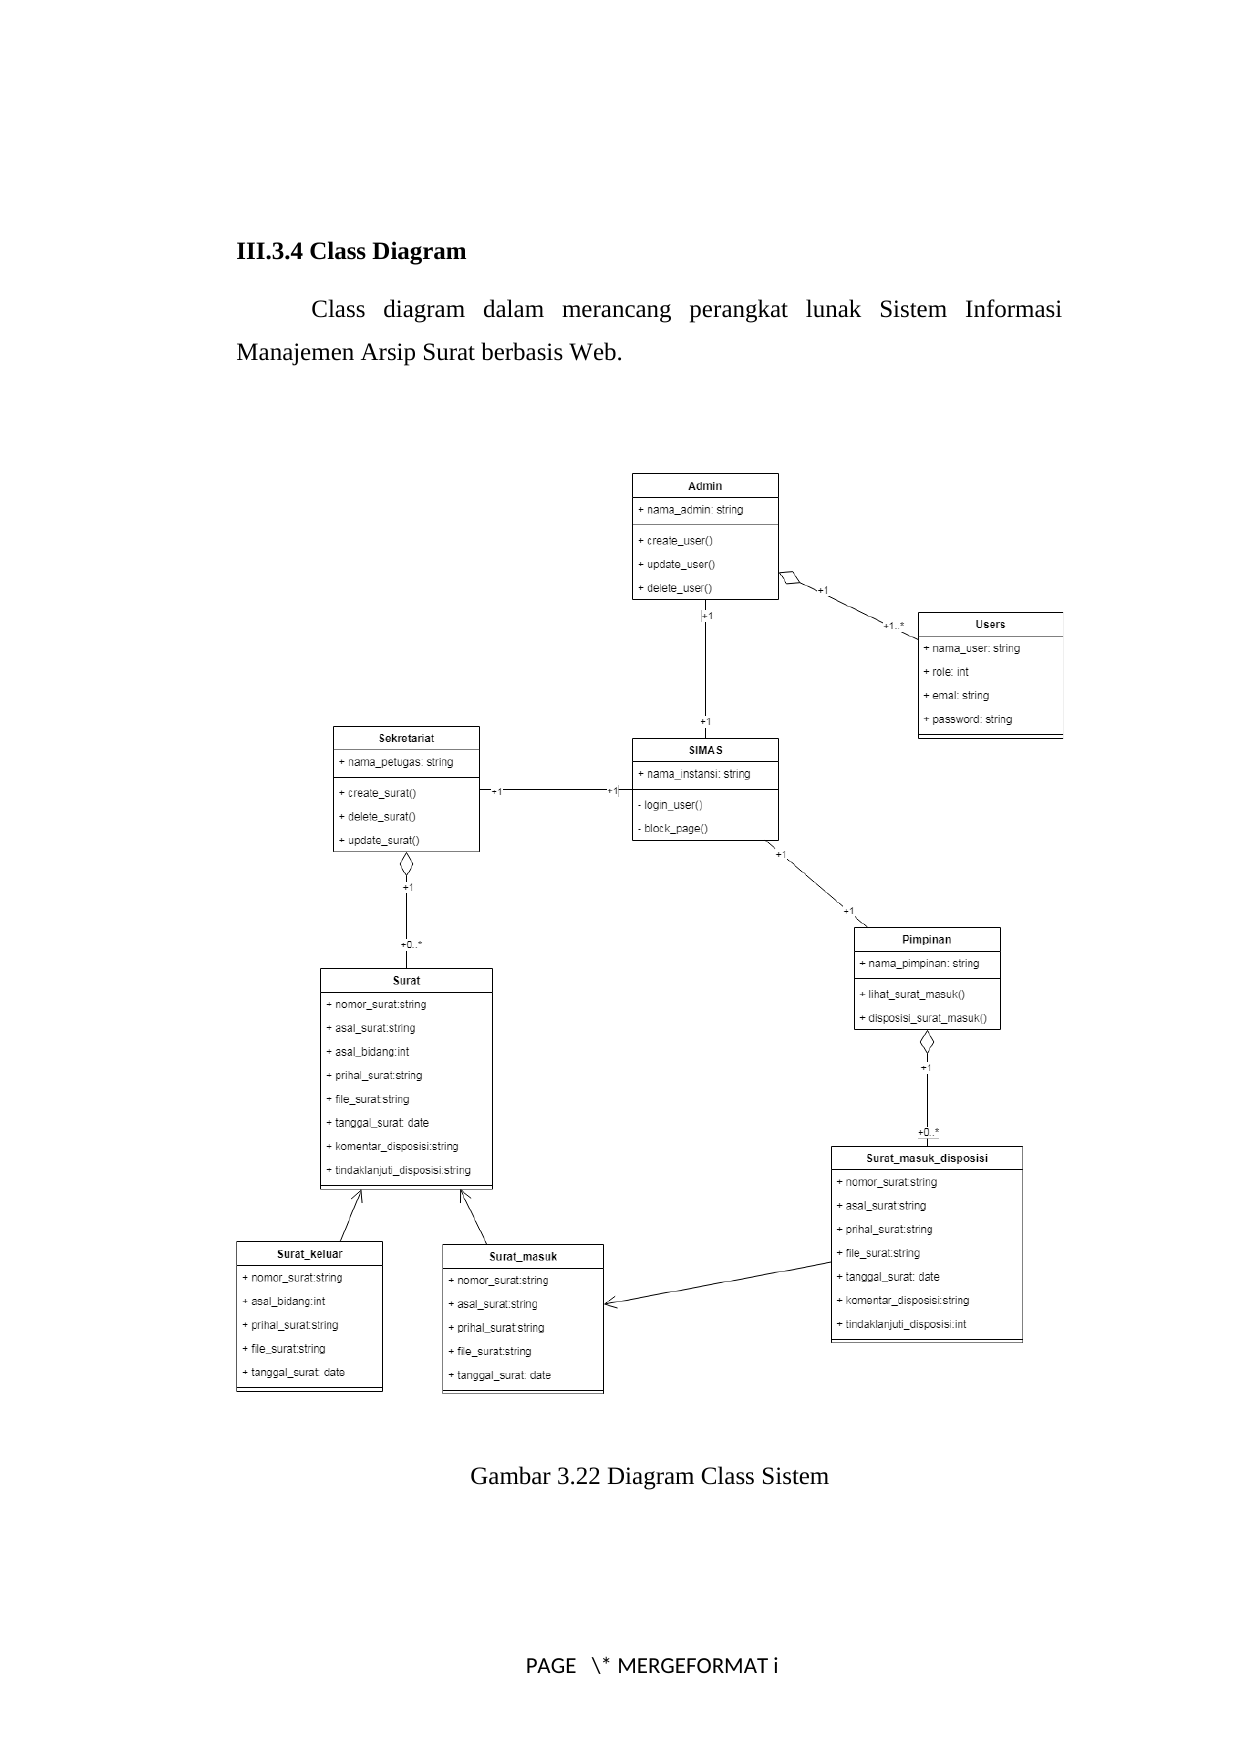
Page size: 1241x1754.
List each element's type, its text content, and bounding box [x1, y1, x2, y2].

subtitle Class Diagram [236, 236, 1063, 265]
picture [236, 473, 1064, 1394]
text Gambar 3.22 Diagram Class Sistem [236, 1461, 1063, 1490]
text Class diagram dalam merancang perangkat lunak Sistem Informasi Manajemen Arsip Surat berbasis Web. [236, 294, 1063, 366]
